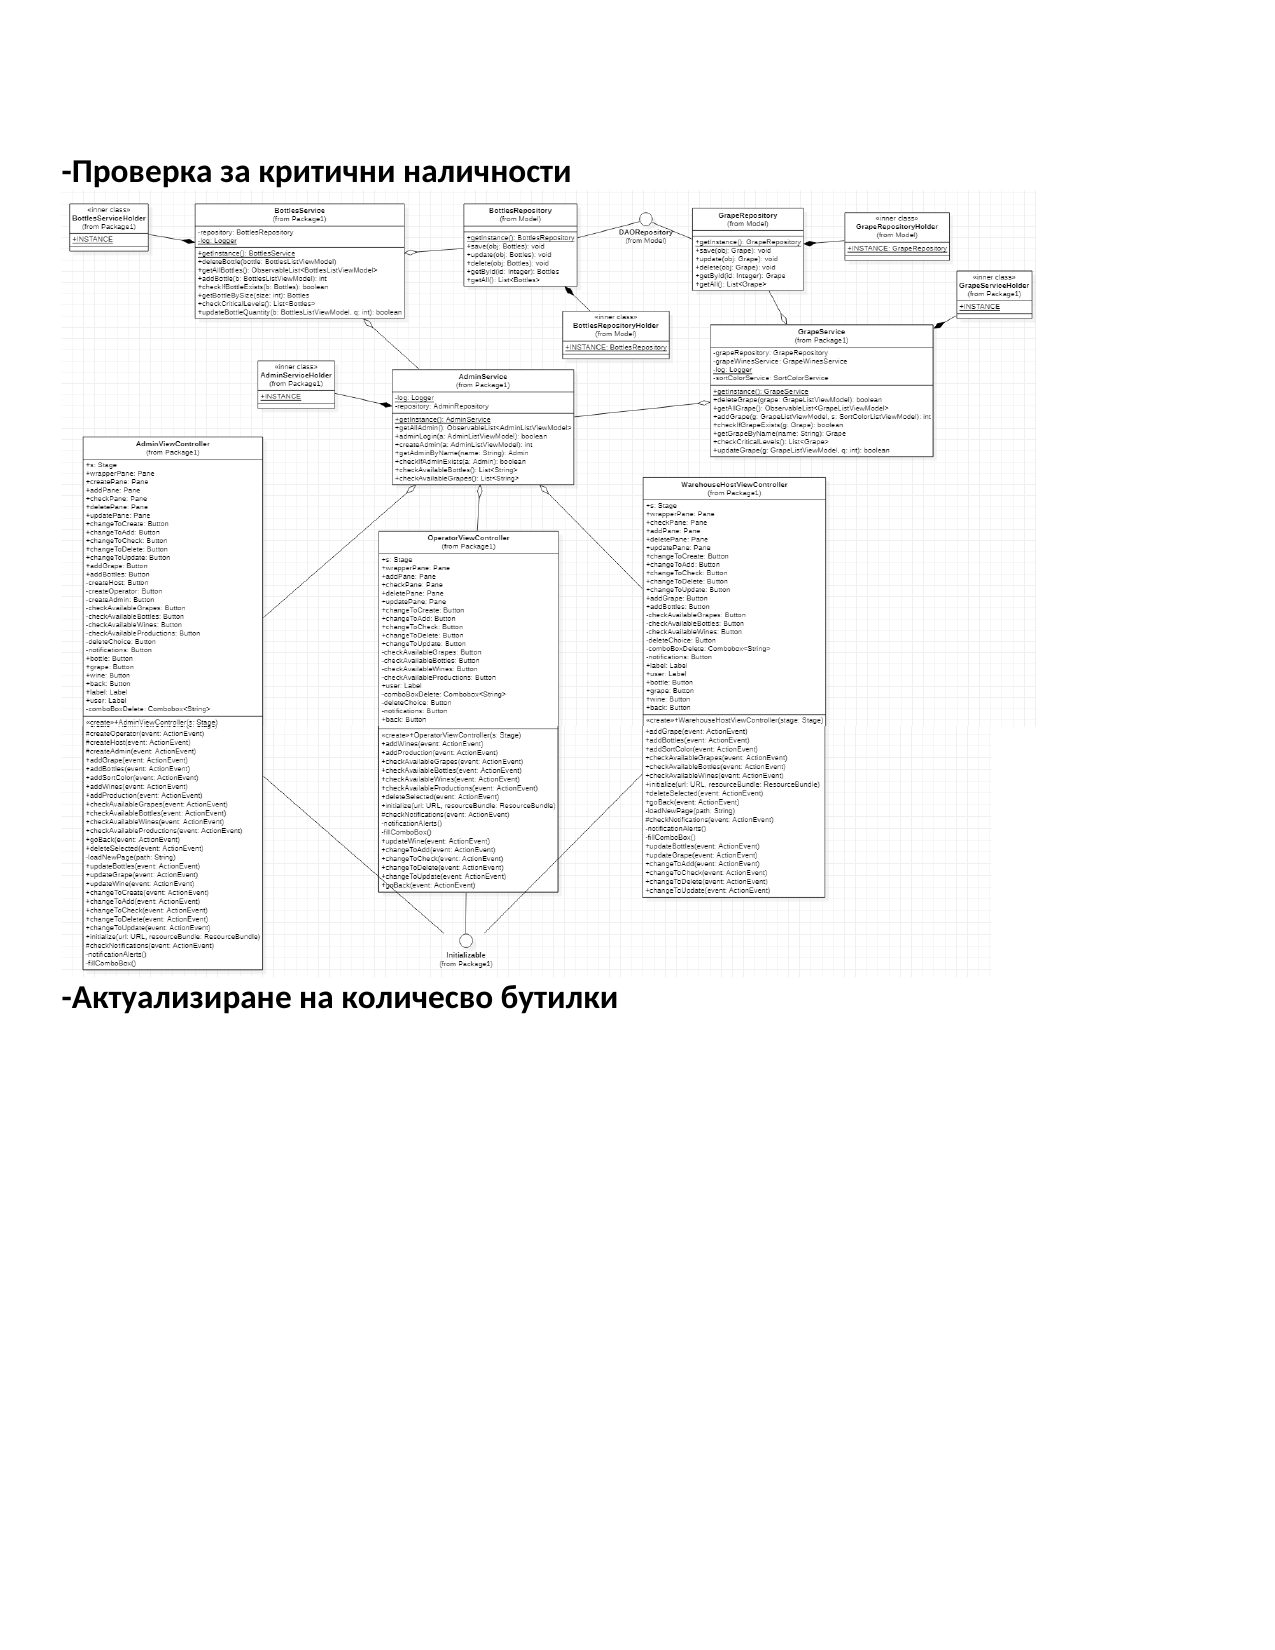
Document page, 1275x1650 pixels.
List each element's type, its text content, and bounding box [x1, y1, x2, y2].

text -Актуализиране на количесво бутилки [61, 976, 1125, 1017]
text -Проверка за критични наличности [61, 150, 1125, 191]
picture [61, 190, 1037, 977]
